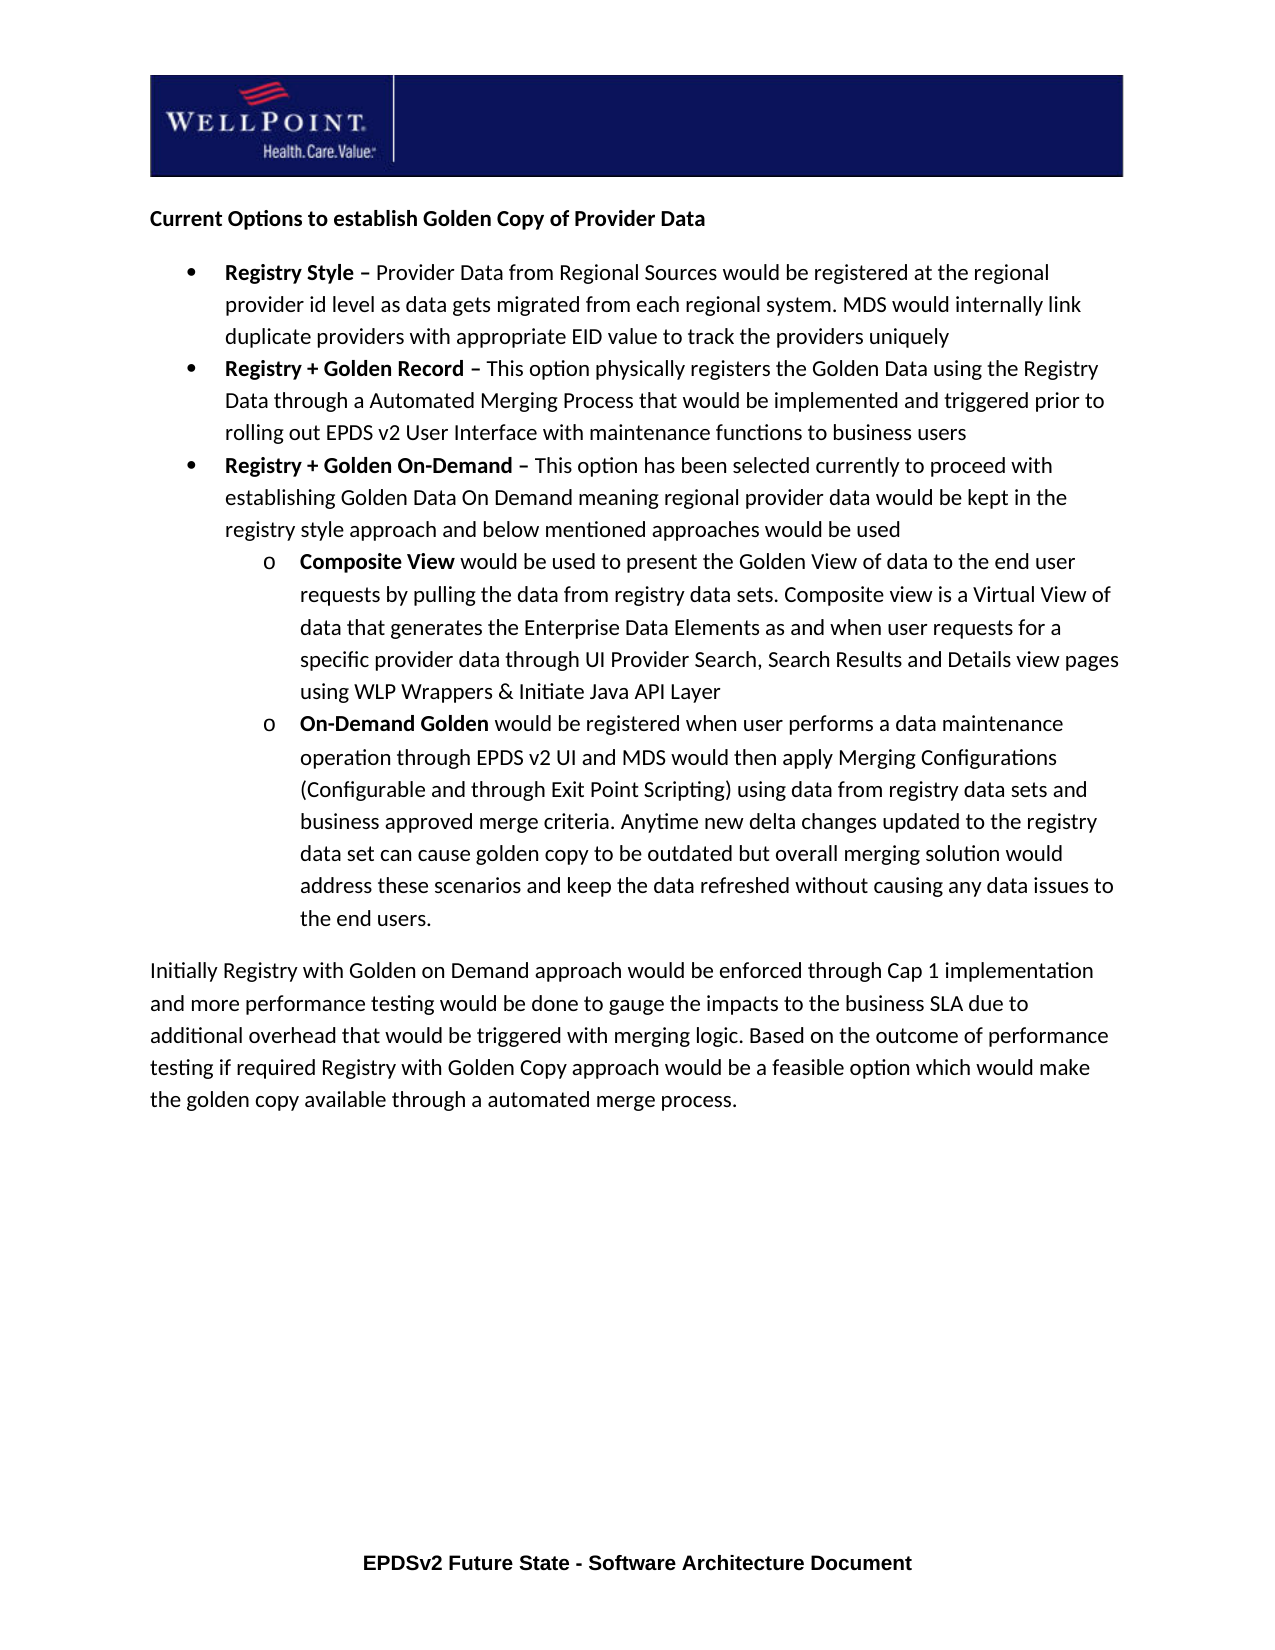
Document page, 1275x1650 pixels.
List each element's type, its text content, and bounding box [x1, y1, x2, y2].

text Initially Registry with Golden on Demand approach would be enforced through Cap 1 implementation and more performance testing would be done to gauge the impacts to the business SLA due to additional overhead that would be triggered with merging logic. Based on the outcome of performance testing if required Registry with Golden Copy approach would be a feasible option which would make the golden copy available through a automated merge process. [150, 957, 1125, 1113]
list Registry + Golden Record – This option physically registers the Golden Data using the Registry Data through a Automated Merging Process that would be implemented and triggered prior to rolling out EPDS v2 User Interface with maintenance functions to business users [187, 354, 1125, 447]
list Registry Style – Provider Data from Regional Sources would be registered at the regional provider id level as data gets migrated from each regional system. MDS would internally link duplicate providers with appropriate EID value to track the providers uniquely [187, 258, 1125, 350]
list Composite View would be used to present the Golden View of data to the end user requests by pulling the data from registry data sets. Composite view is a Virtual View of data that generates the Enterprise Data Elements as and when user requests for a specific provider data through UI Provider Search, Search Results and Details view pages using WLP Wrappers & Initiate Java API Layer [262, 547, 1125, 705]
text Current Options to establish Golden Copy of Provider Data [150, 204, 1125, 233]
picture [150, 75, 1124, 177]
list Registry + Golden On-Demand – This option has been selected currently to proceed with establishing Golden Data On Demand meaning regional provider data would be kept in the registry style approach and below mentioned approaches would be used [187, 451, 1125, 543]
list On-Demand Golden would be registered when user performs a data maintenance operation through EPDS v2 UI and MDS would then apply Merging Configurations (Configurable and through Exit Point Scripting) using data from registry data sets and business approved merge criteria. Anytime new delta changes updated to the registry data set can cause golden copy to be outdated but overall merging solution would address these scenarios and keep the data refreshed without causing any data issues to the end users. [262, 709, 1125, 932]
